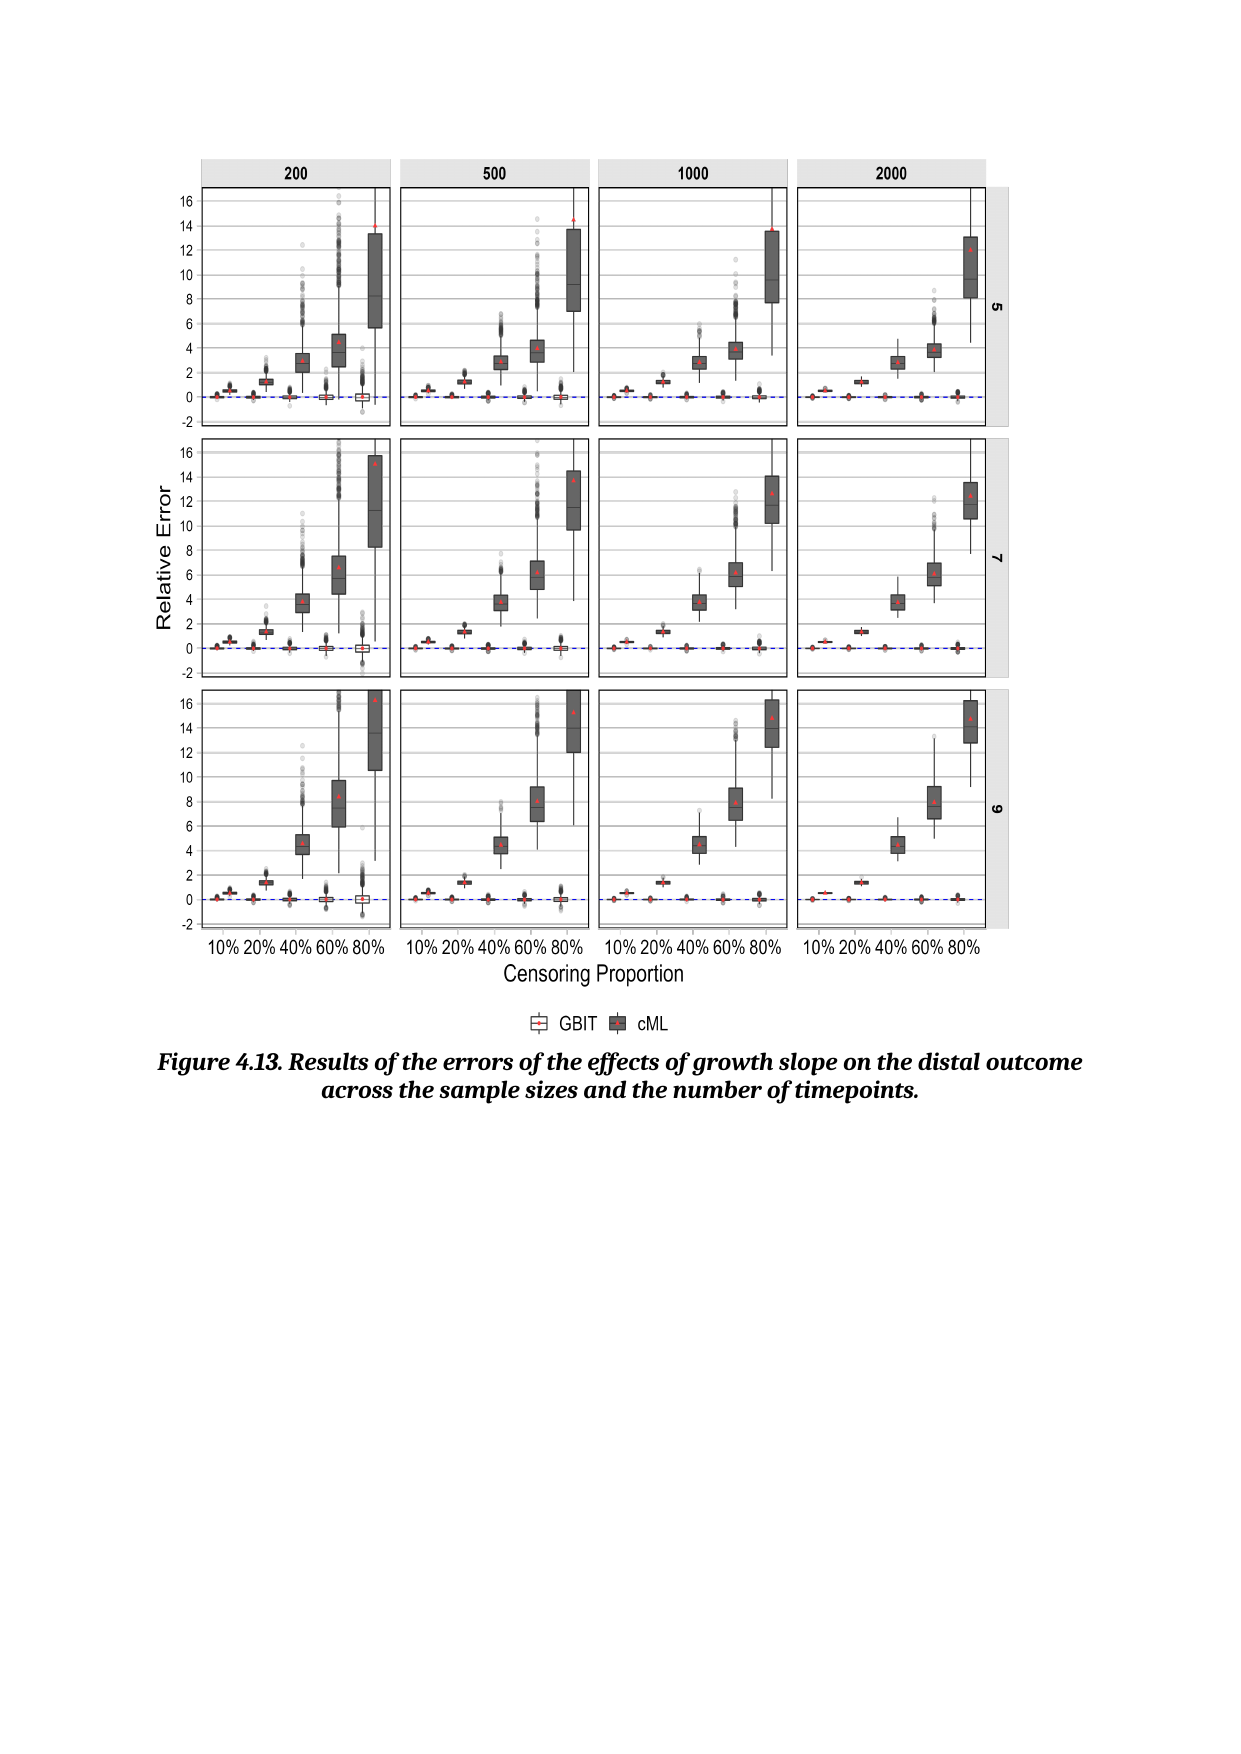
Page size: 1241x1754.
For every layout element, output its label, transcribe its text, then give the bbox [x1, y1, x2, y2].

text Figure 4.13. Results of the errors of the effects of growth slope on the distal outcome across the sample sizes and the number of timepoints. [148, 1048, 1093, 1105]
picture [147, 147, 1018, 1048]
